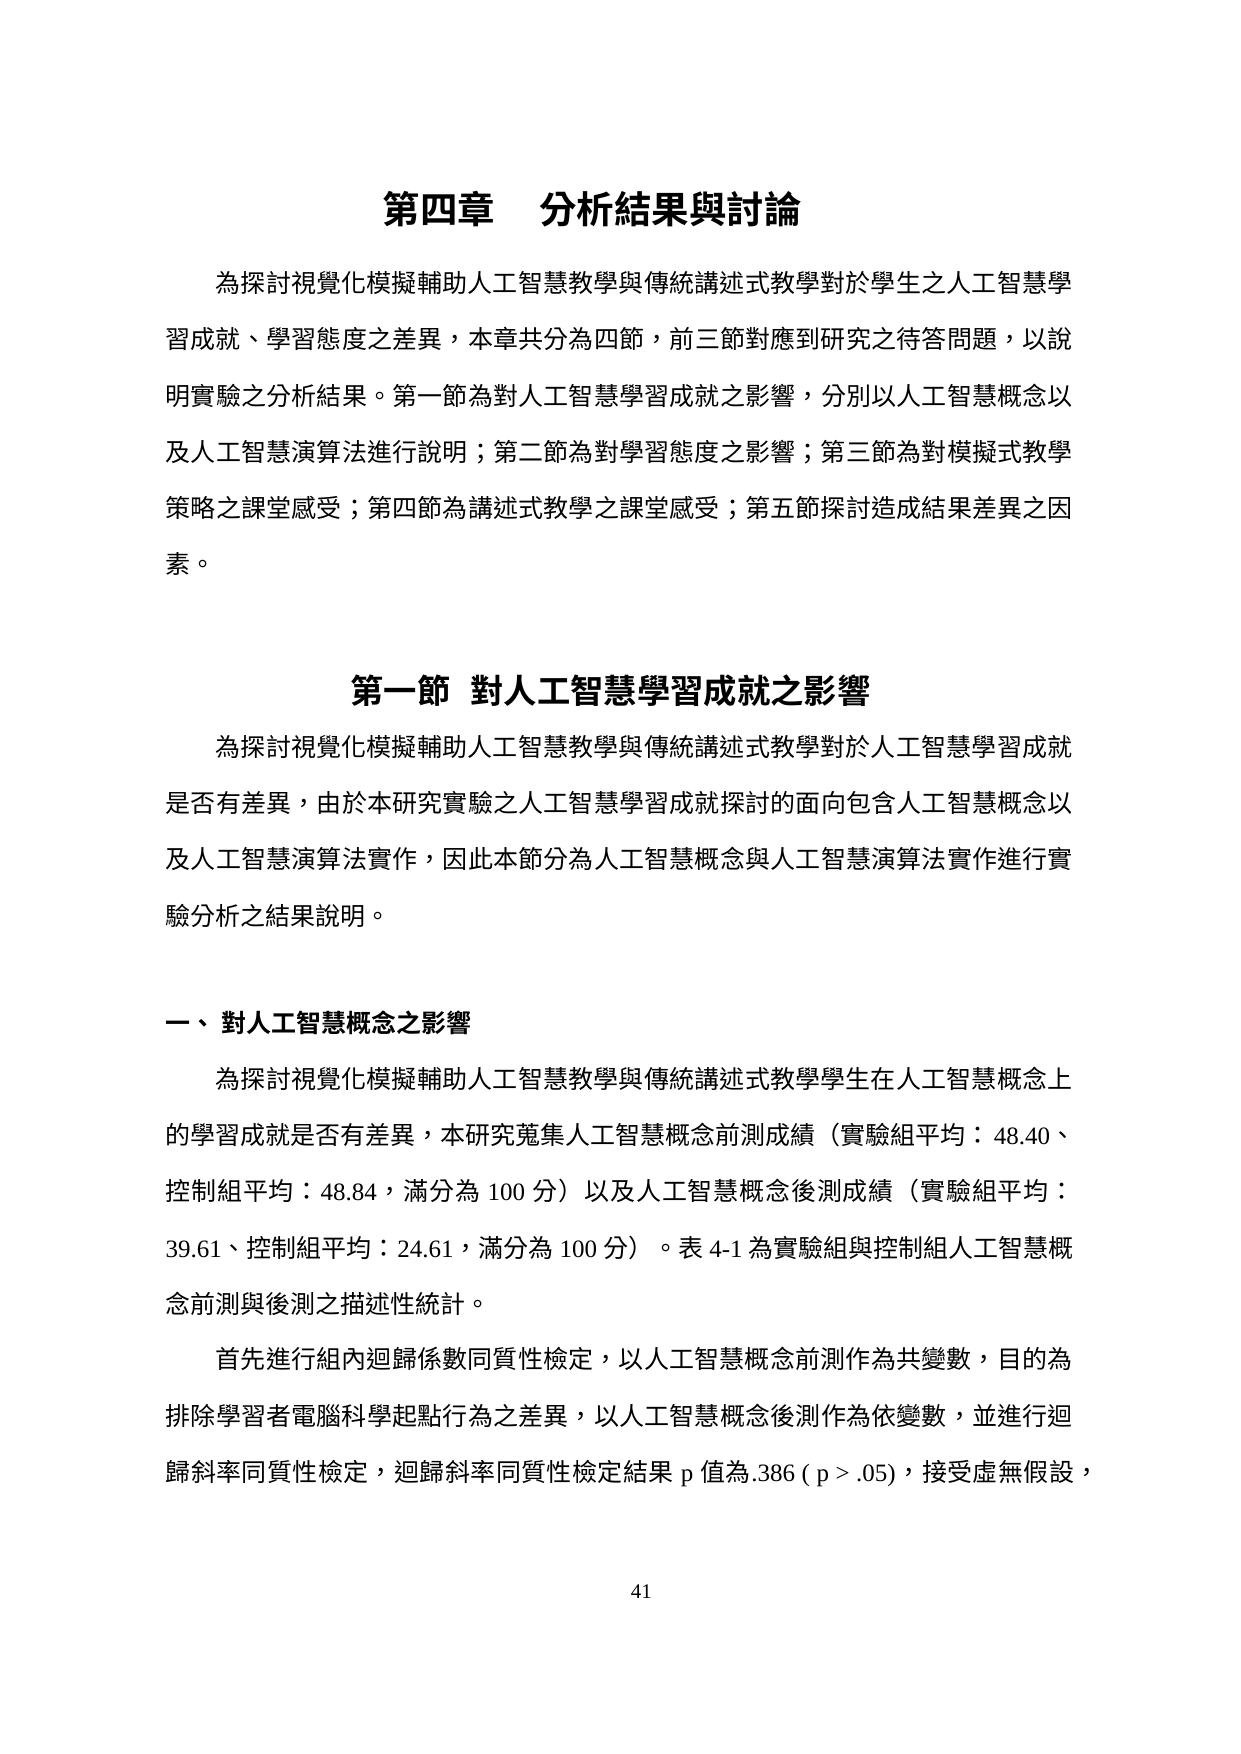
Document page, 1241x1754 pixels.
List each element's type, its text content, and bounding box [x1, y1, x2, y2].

text 為探討視覺化模擬輔助人工智慧教學與傳統講述式教學對於學生之人工智慧學習成就、學習態度之差異，本章共分為四節，前三節對應到研究之待答問題，以說明實驗之分析結果。第一節為對人工智慧學習成就之影響，分別以人工智慧概念以及人工智慧演算法進行說明；第二節為對學習態度之影響；第三節為對模擬式教學策略之課堂感受；第四節為講述式教學之課堂感受；第五節探討造成結果差異之因素。 [165, 263, 1075, 582]
text 分析結果與討論 [165, 169, 1075, 244]
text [165, 1339, 1075, 1489]
list 對人工智慧學習成就之影響 [195, 652, 1075, 727]
text 為探討視覺化模擬輔助人工智慧教學與傳統講述式教學學生在人工智慧概念上的學習成就是否有差異，本研究蒐集人工智慧概念前測成績（實驗組平均：48.40、控制組平均：48.84，滿分為 100 分）以及人工智慧概念後測成績（實驗組平均：39.61、控制組平均：24.61，滿分為 100 分）。表 4-1 為實驗組與控制組人工智慧概念前測與後測之描述性統計。 [165, 1059, 1075, 1321]
text 為探討視覺化模擬輔助人工智慧教學與傳統講述式教學對於人工智慧學習成就是否有差異，由於本研究實驗之人工智慧學習成就探討的面向包含人工智慧概念以及人工智慧演算法實作，因此本節分為人工智慧概念與人工智慧演算法實作進行實驗分析之結果說明。 [165, 727, 1075, 933]
text 一、 對人工智慧概念之影響 [165, 1003, 1075, 1041]
